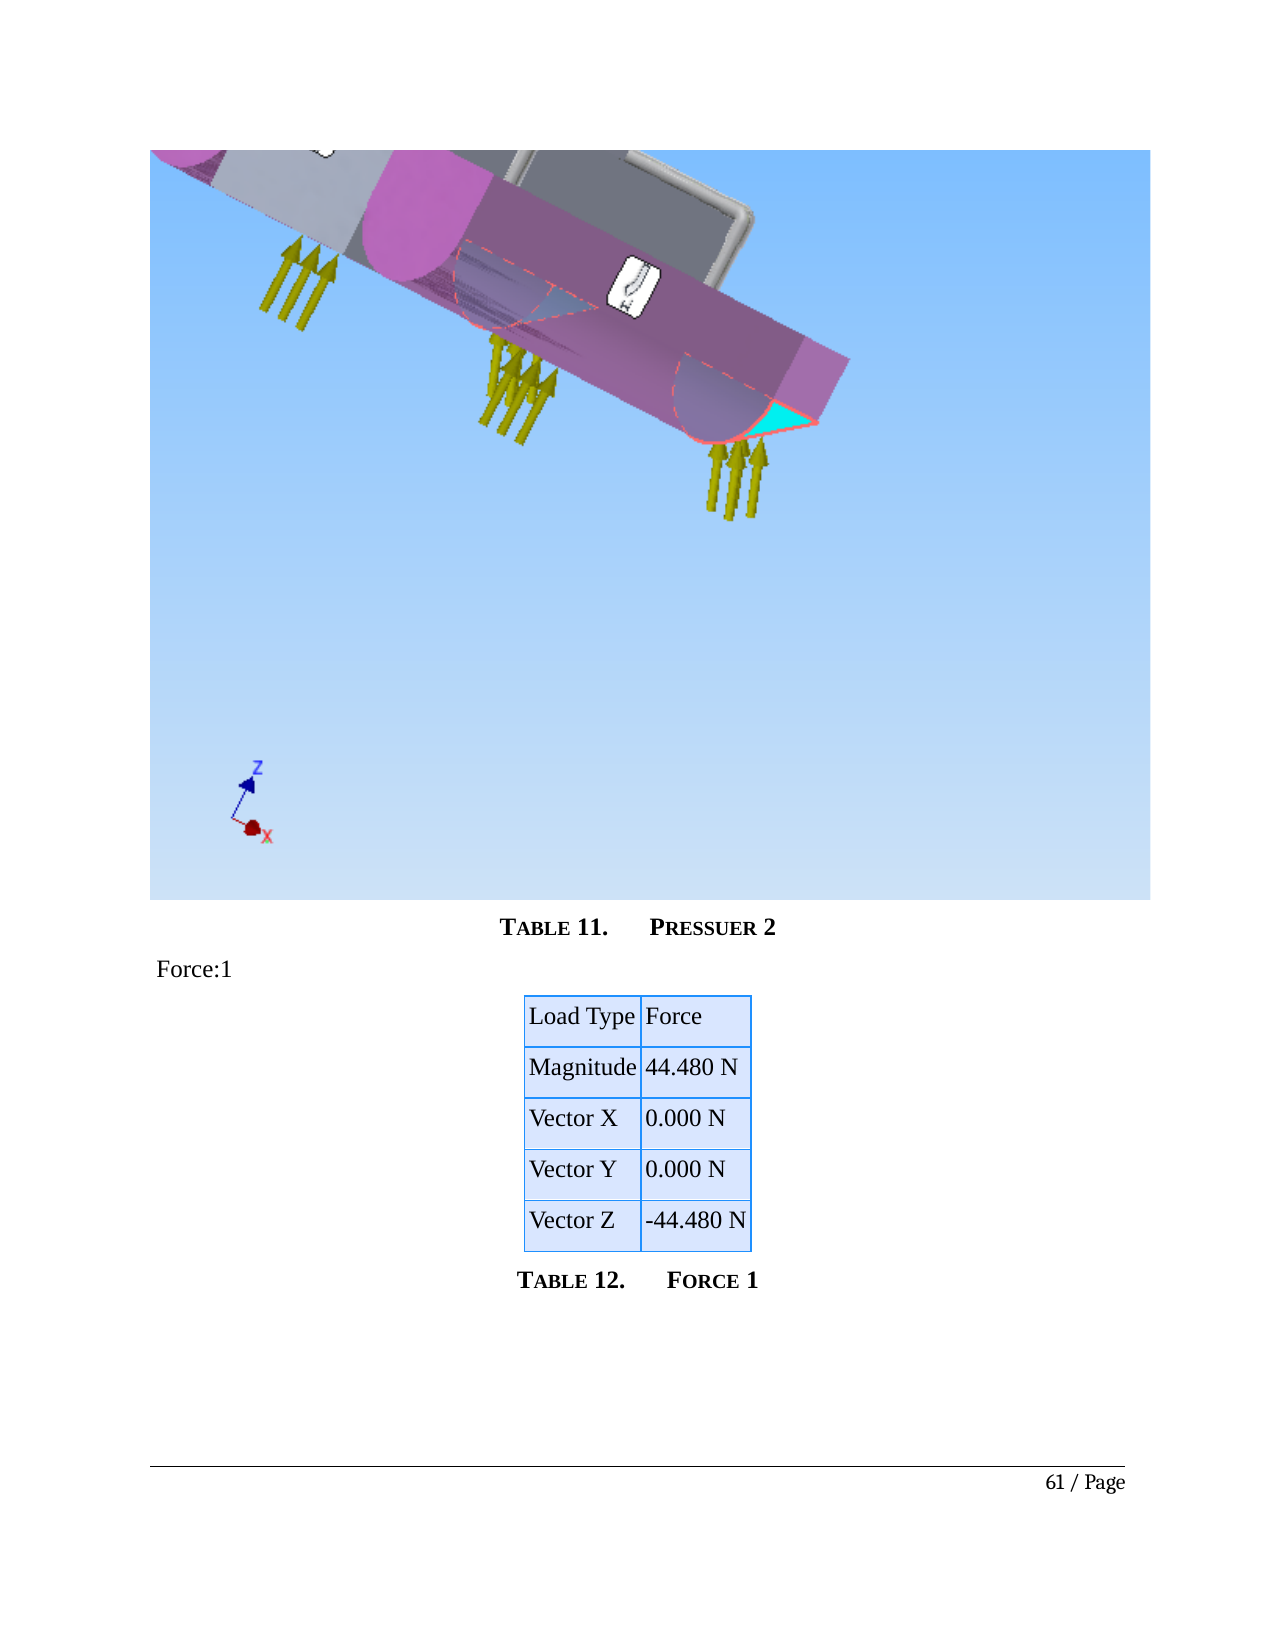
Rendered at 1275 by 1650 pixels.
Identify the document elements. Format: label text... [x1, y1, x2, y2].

table_cell -44.480 N [642, 1201, 750, 1251]
table_cell Vector Y [525, 1150, 640, 1199]
table_cell 0.000 N [642, 1099, 750, 1148]
text Pressuer 2 [150, 912, 1125, 941]
table_cell Vector Z [525, 1201, 640, 1251]
table_cell 44.480 N [642, 1048, 750, 1097]
text Force 1 [150, 1265, 1125, 1293]
table_header Load Type [525, 997, 640, 1046]
picture [150, 150, 1151, 900]
table_header Force [642, 997, 750, 1046]
text Force:1 [150, 954, 1125, 982]
table_cell Magnitude [525, 1048, 640, 1097]
table_cell 0.000 N [642, 1150, 750, 1199]
table_cell Vector X [525, 1099, 640, 1148]
